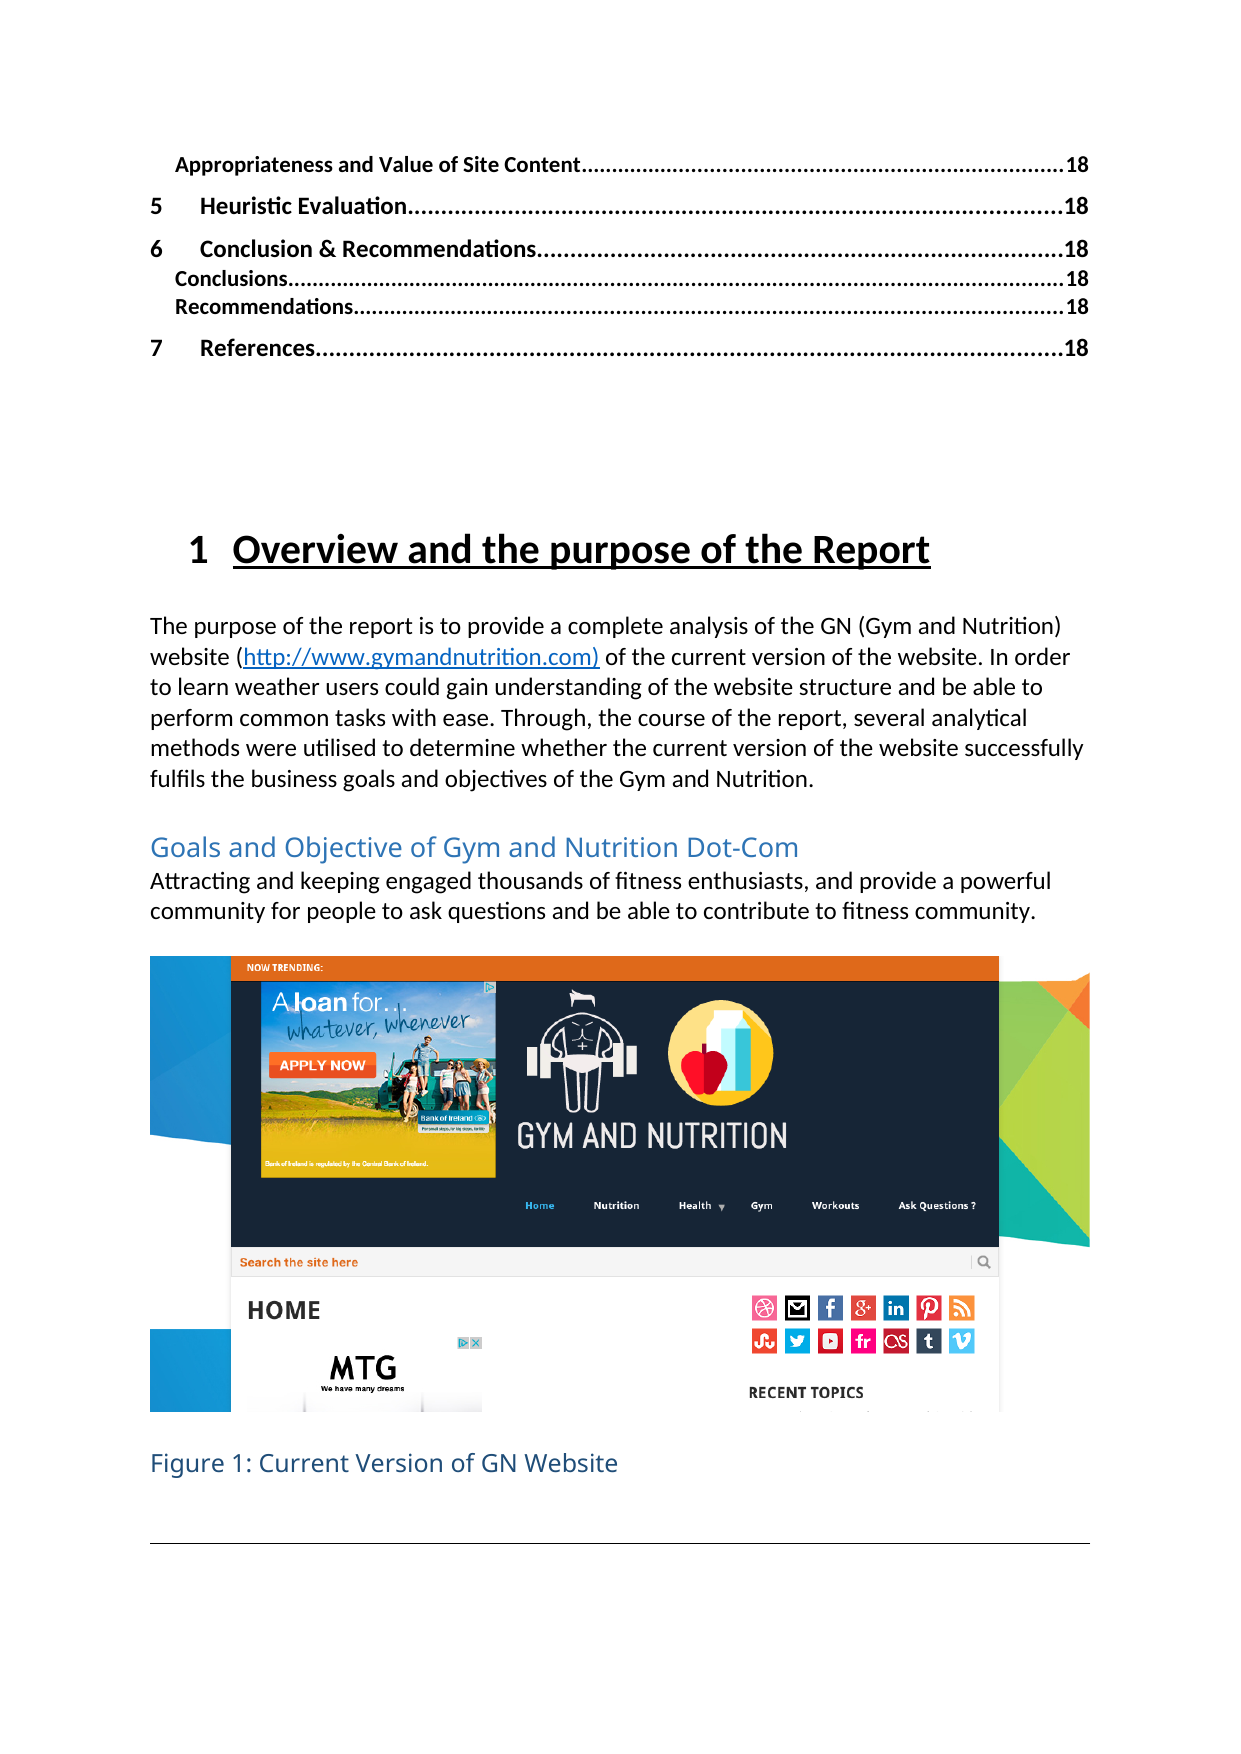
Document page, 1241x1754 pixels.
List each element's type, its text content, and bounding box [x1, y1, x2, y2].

text The purpose of the report is to provide a complete analysis of the GN (Gym and Nutrition) website (http://www.gymandnutrition.com) of the current version of the website. In order to learn weather users could gain understanding of the website structure and be able to perform common tasks with ease. Through, the course of the report, several analytical methods were utilised to determine whether the current version of the website successfully fulfils the business goals and objectives of the Gym and Nutrition. [150, 610, 1090, 793]
subtitle Goals and Objective of Gym and Nutrition Dot-Com [150, 828, 1090, 865]
text Attracting and keeping engaged thousands of fitness enthusiasts, and provide a powerful community for people to ask questions and be able to contribute to fitness community. [150, 865, 1090, 926]
subtitle Overview and the purpose of the Report [187, 523, 1090, 573]
picture [150, 956, 1090, 1412]
subtitle Figure 1: Current Version of GN Website [150, 1446, 1090, 1480]
